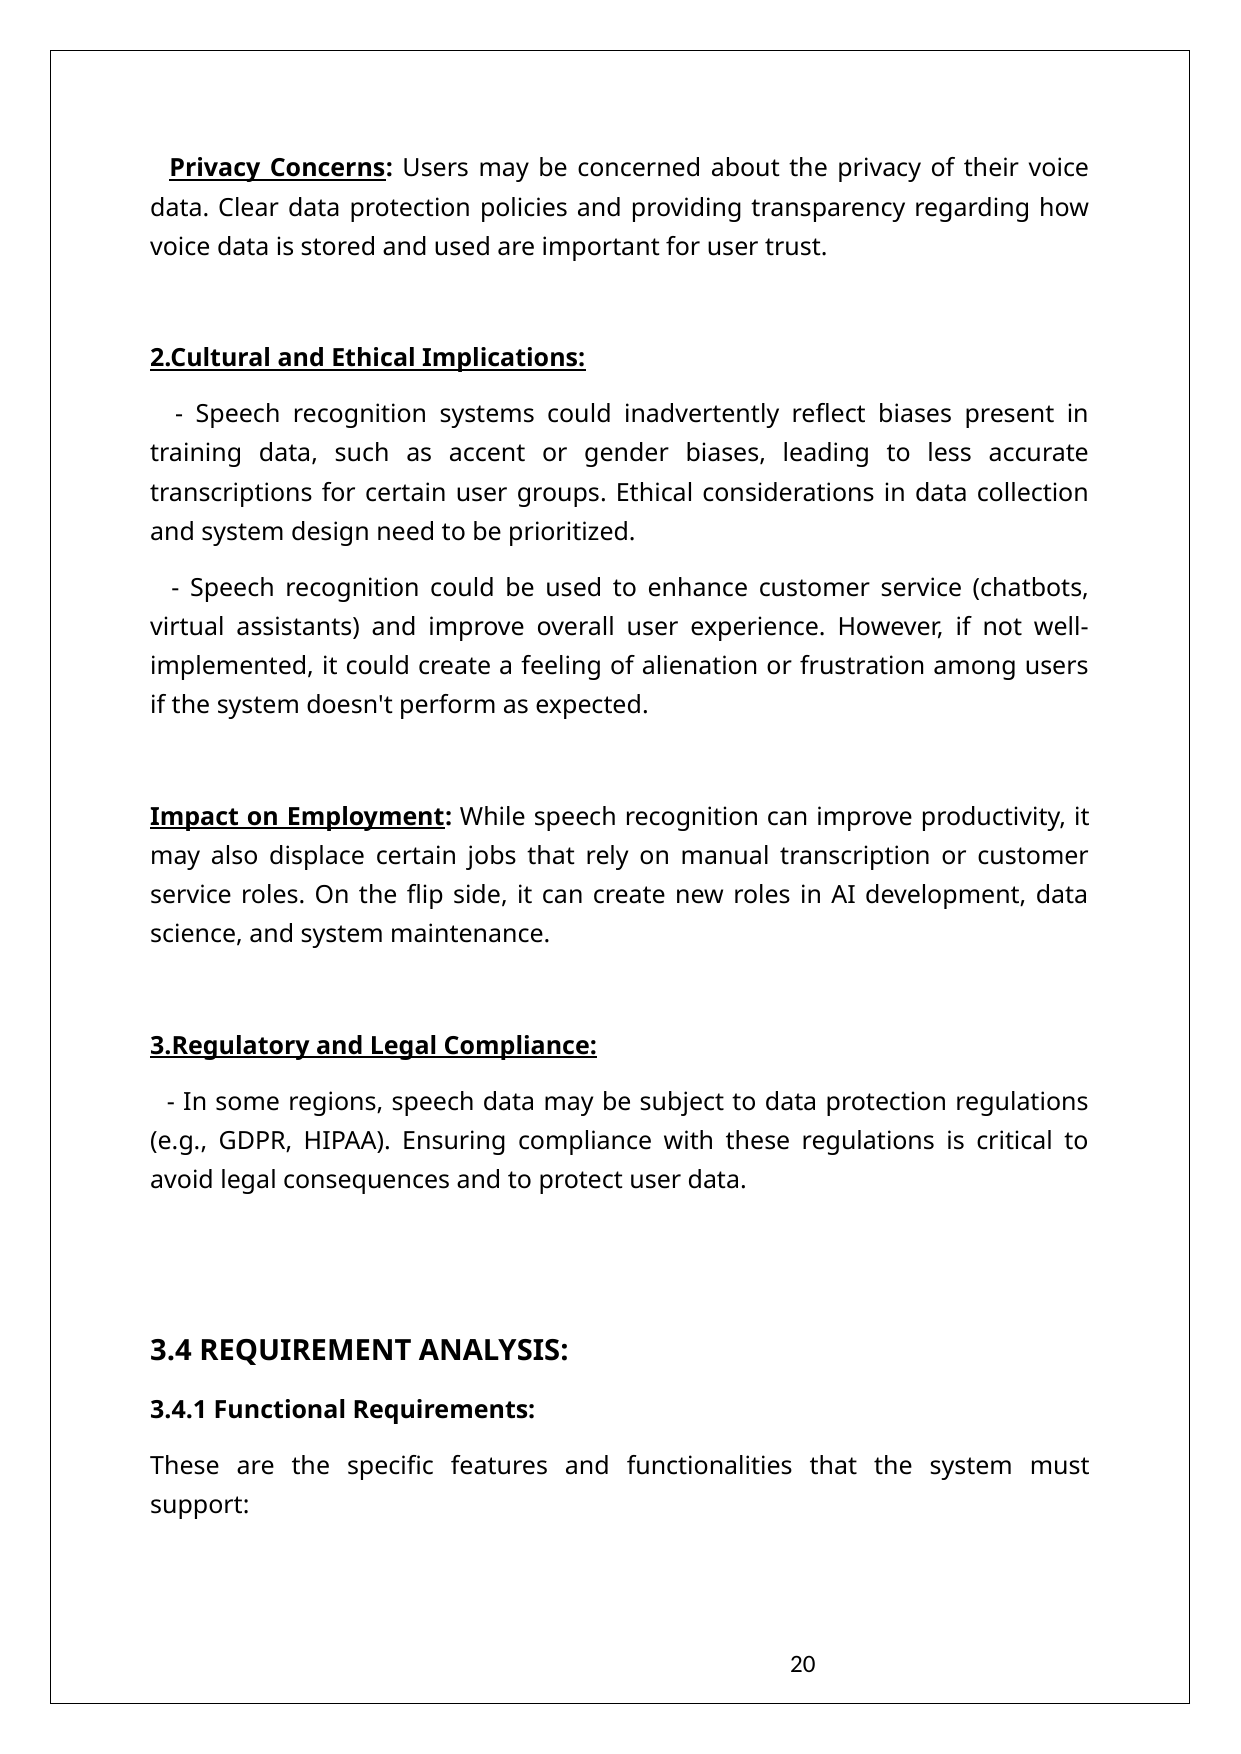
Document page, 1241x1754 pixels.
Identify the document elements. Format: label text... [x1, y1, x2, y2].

text 3.4 REQUIREMENT ANALYSIS: [150, 1329, 1090, 1369]
text These are the specific features and functionalities that the system must support: [150, 1447, 1090, 1521]
text 2.Cultural and Ethical Implications: [150, 340, 1090, 374]
text - Speech recognition could be used to enhance customer service (chatbots, virtual assistants) and improve overall user experience. However, if not well-implemented, it could create a feeling of alienation or frustration among users if the system doesn't perform as expected. [150, 569, 1090, 721]
text - In some regions, speech data may be subject to data protection regulations (e.g., GDPR, HIPAA). Ensuring compliance with these regulations is critical to avoid legal consequences and to protect user data. [150, 1083, 1090, 1196]
text - Speech recognition systems could inadvertently reflect biases present in training data, such as accent or gender biases, leading to less accurate transcriptions for certain user groups. Ethical considerations in data collection and system design need to be prioritized. [150, 396, 1090, 547]
text Impact on Employment: While speech recognition can improve productivity, it may also displace certain jobs that rely on manual transcription or customer service roles. On the flip side, it can create new roles in AI development, data science, and system maintenance. [150, 798, 1090, 950]
text 3.4.1 Functional Requirements: [150, 1391, 1090, 1426]
text 3.Regulatory and Legal Compliance: [150, 1027, 1090, 1062]
text Privacy Concerns: Users may be concerned about the privacy of their voice data. Clear data protection policies and providing transparency regarding how voice data is stored and used are important for user trust. [150, 150, 1090, 262]
